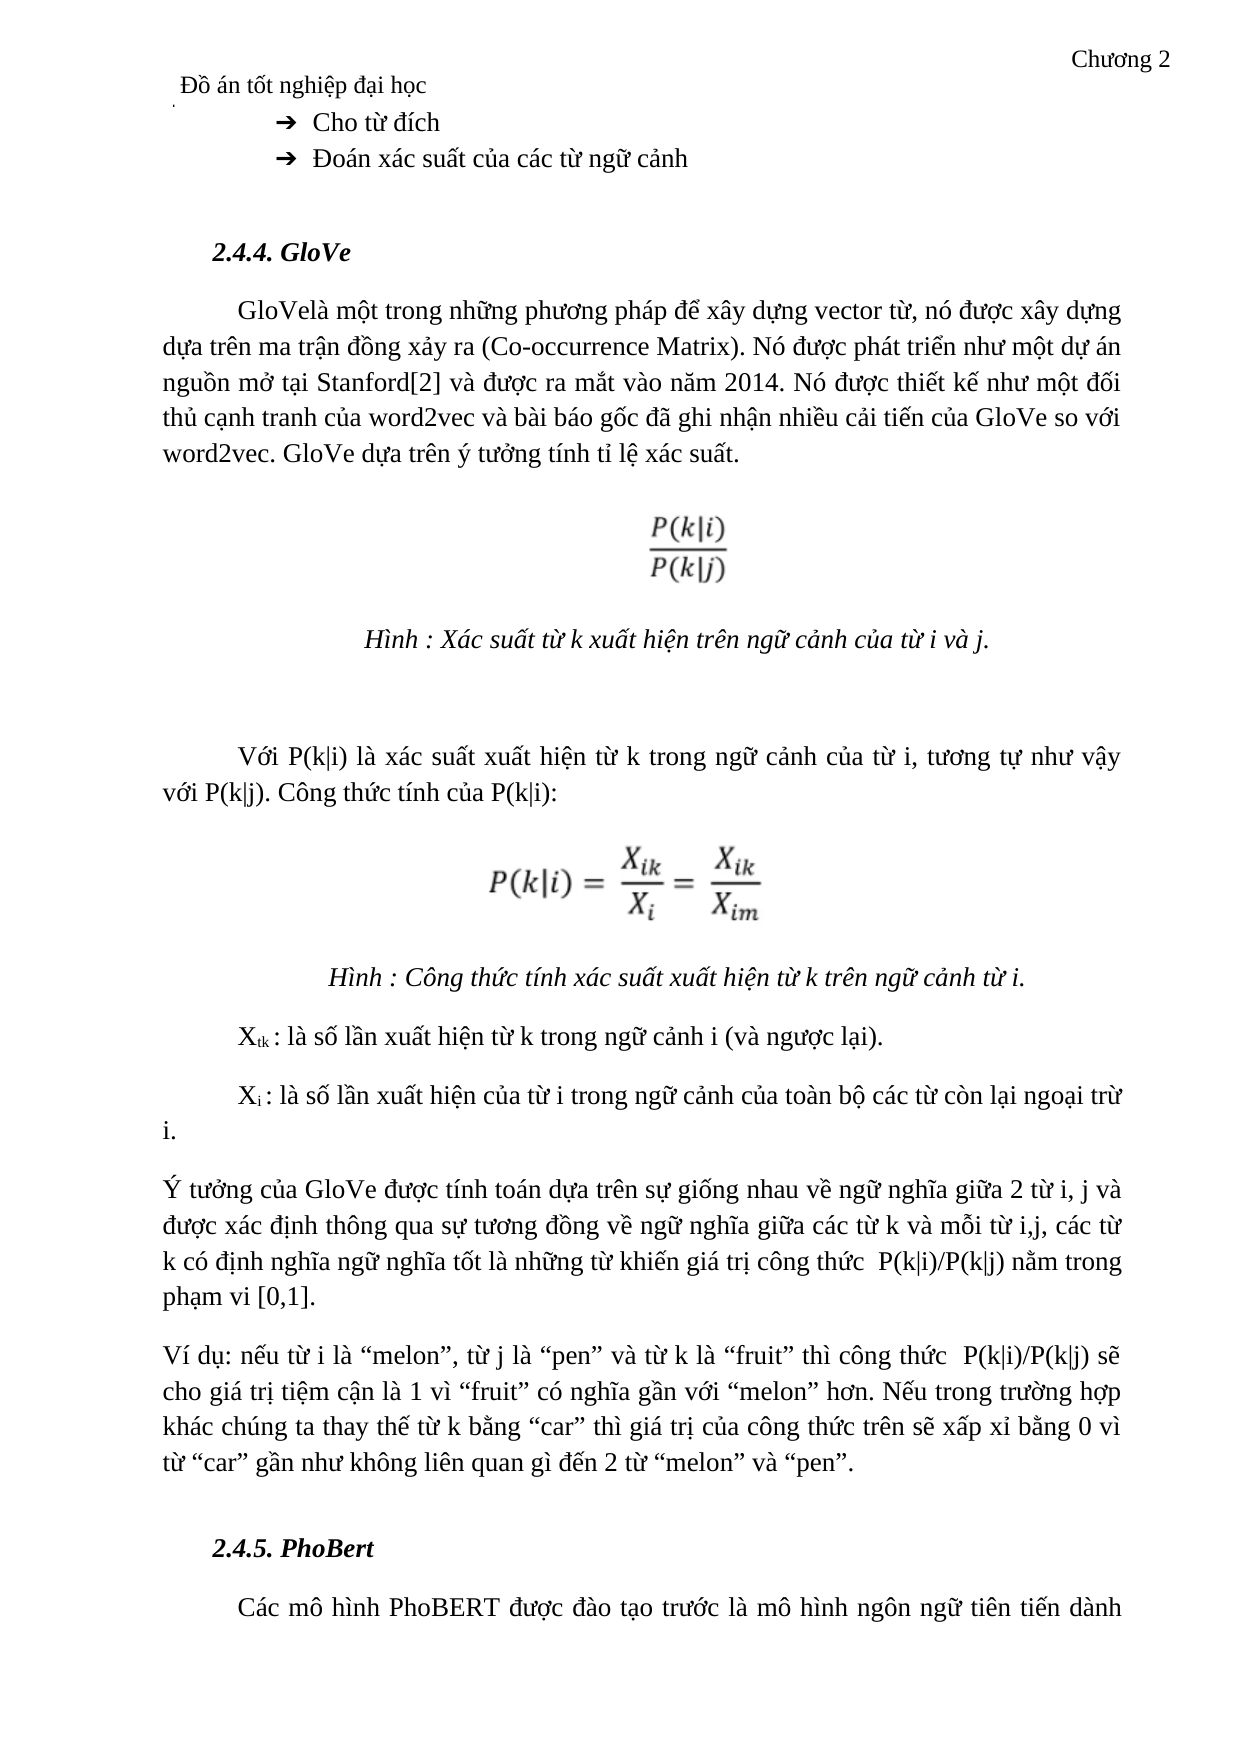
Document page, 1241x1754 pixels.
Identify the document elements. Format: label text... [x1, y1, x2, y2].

text GloVelà một trong những phương pháp để xây dựng vector từ, nó được xây dựng dựa trên ma trận đồng xảy ra (Co-occurrence Matrix). Nó được phát triển như một dự án nguồn mở tại Stanford[2] và được ra mắt vào năm 2014. Nó được thiết kế như một đối thủ cạnh tranh của word2vec và bài báo gốc đã ghi nhận nhiều cải tiến của GloVe so với word2vec. GloVe dựa trên ý tưởng tính tỉ lệ xác suất. [162, 294, 1123, 468]
text Hình : Công thức tính xác suất xuất hiện từ k trên ngữ cảnh từ i. [162, 961, 1123, 993]
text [162, 1591, 1123, 1622]
text Với P(k|i) là xác suất xuất hiện từ k trong ngữ cảnh của từ i, tương tự như vậy với P(k|j). Công thức tính của P(k|i): [162, 741, 1123, 807]
subtitle 2.4.5. PhoBert [212, 1532, 1123, 1563]
text Ví dụ: nếu từ i là “melon”, từ j là “pen” và từ k là “fruit” thì công thức P(k|i)/P(k|j) sẽ cho giá trị tiệm cận là 1 vì “fruit” có nghĩa gần với “melon” hơn. Nếu trong trường hợp khác chúng ta thay thế từ k bằng “car” thì giá trị của công thức trên sẽ xấp xỉ bằng 0 vì từ “car” gần như không liên quan gì đến 2 từ “melon” và “pen”. [162, 1339, 1123, 1477]
list Đoán xác suất của các từ ngữ cảnh [275, 142, 1123, 173]
text Xi : là số lần xuất hiện của từ i trong ngữ cảnh của toàn bộ các từ còn lại ngoại trừ i. [162, 1079, 1123, 1146]
subtitle 2.4.4. GloVe [212, 236, 1123, 267]
picture [462, 835, 779, 935]
list Cho từ đích [275, 106, 1123, 137]
text Hình : Xác suất từ k xuất hiện trên ngữ cảnh của từ i và j. [162, 623, 1123, 654]
picture [612, 496, 746, 596]
text Ý tưởng của GloVe được tính toán dựa trên sự giống nhau về ngữ nghĩa giữa 2 từ i, j và được xác định thông qua sự tương đồng về ngữ nghĩa giữa các từ k và mỗi từ i,j, các từ k có định nghĩa ngữ nghĩa tốt là những từ khiến giá trị công thức P(k|i)/P(k|j) nằm trong phạm vi [0,1]. [162, 1173, 1123, 1311]
text Xtk : là số lần xuất hiện từ k trong ngữ cảnh i (và ngược lại). [162, 1020, 1123, 1051]
